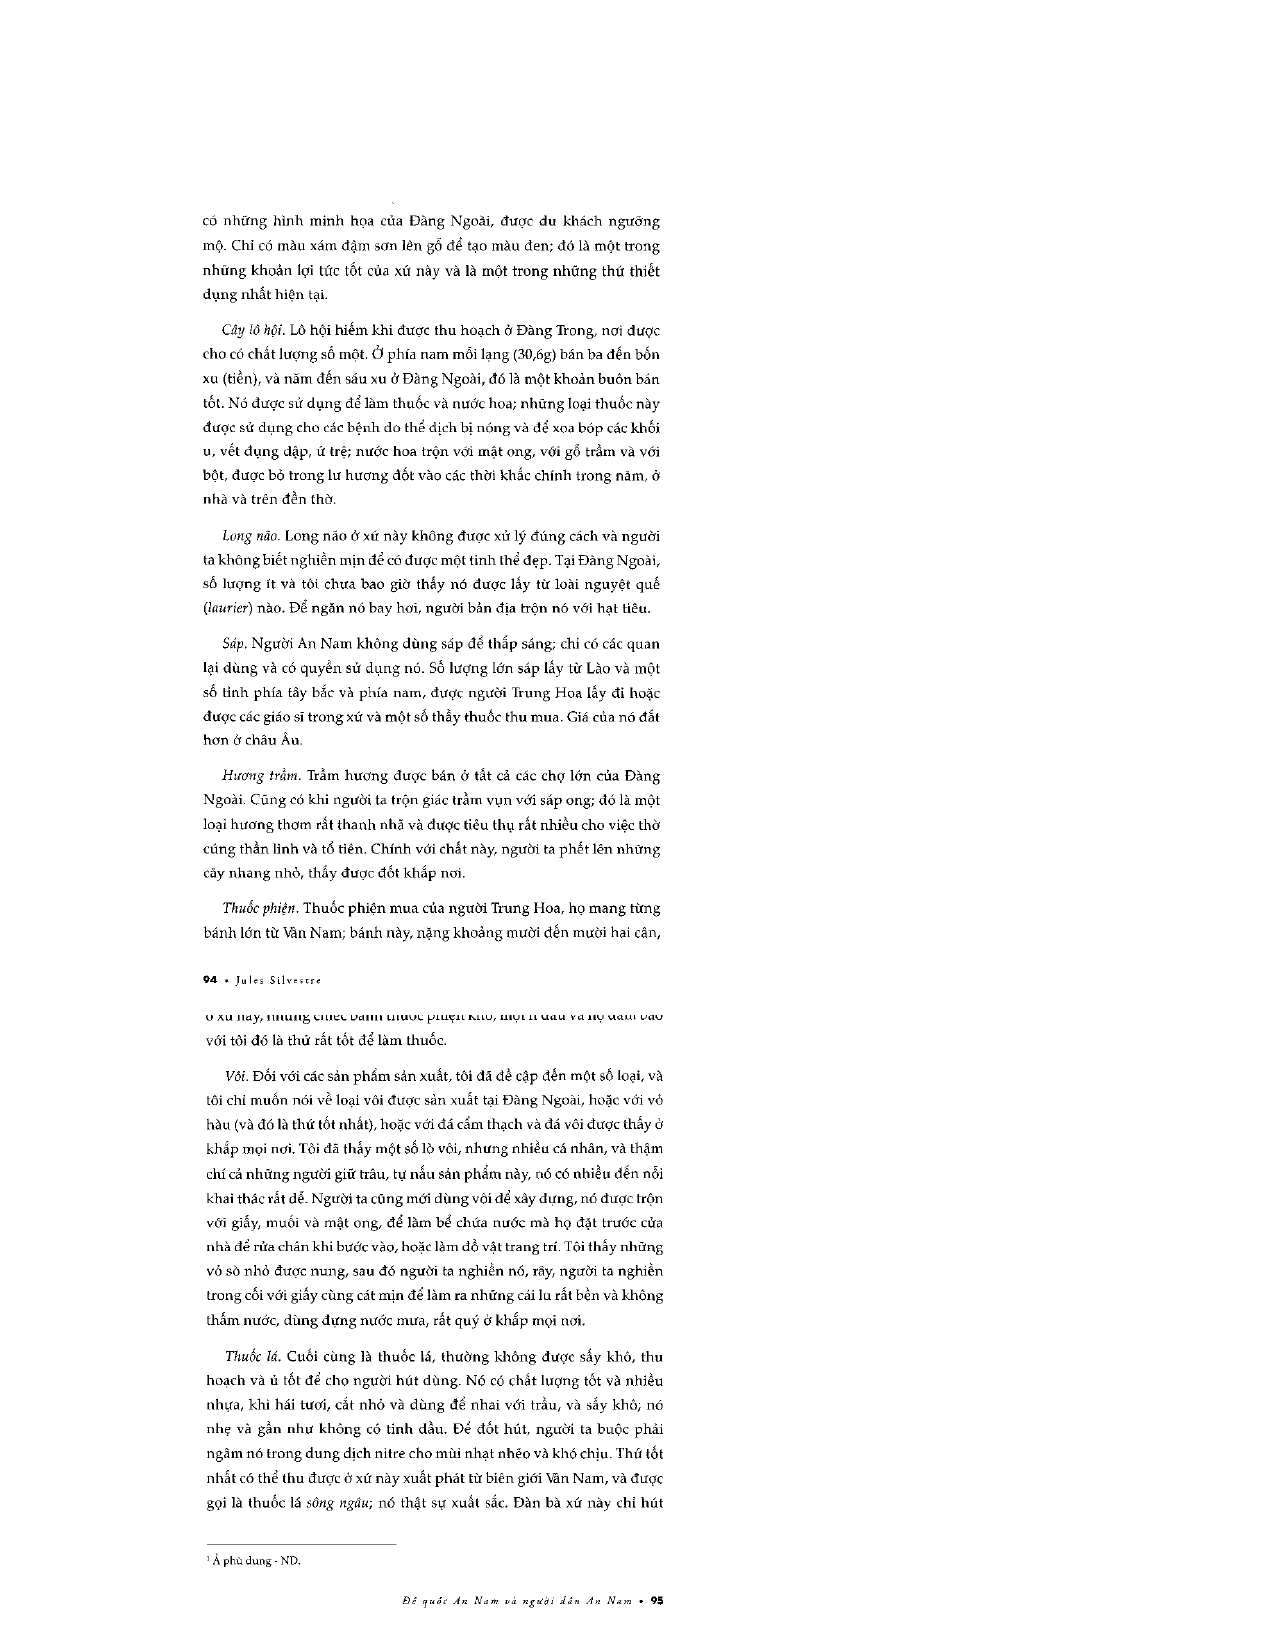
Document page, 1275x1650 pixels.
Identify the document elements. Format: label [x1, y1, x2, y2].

picture [150, 150, 713, 1650]
